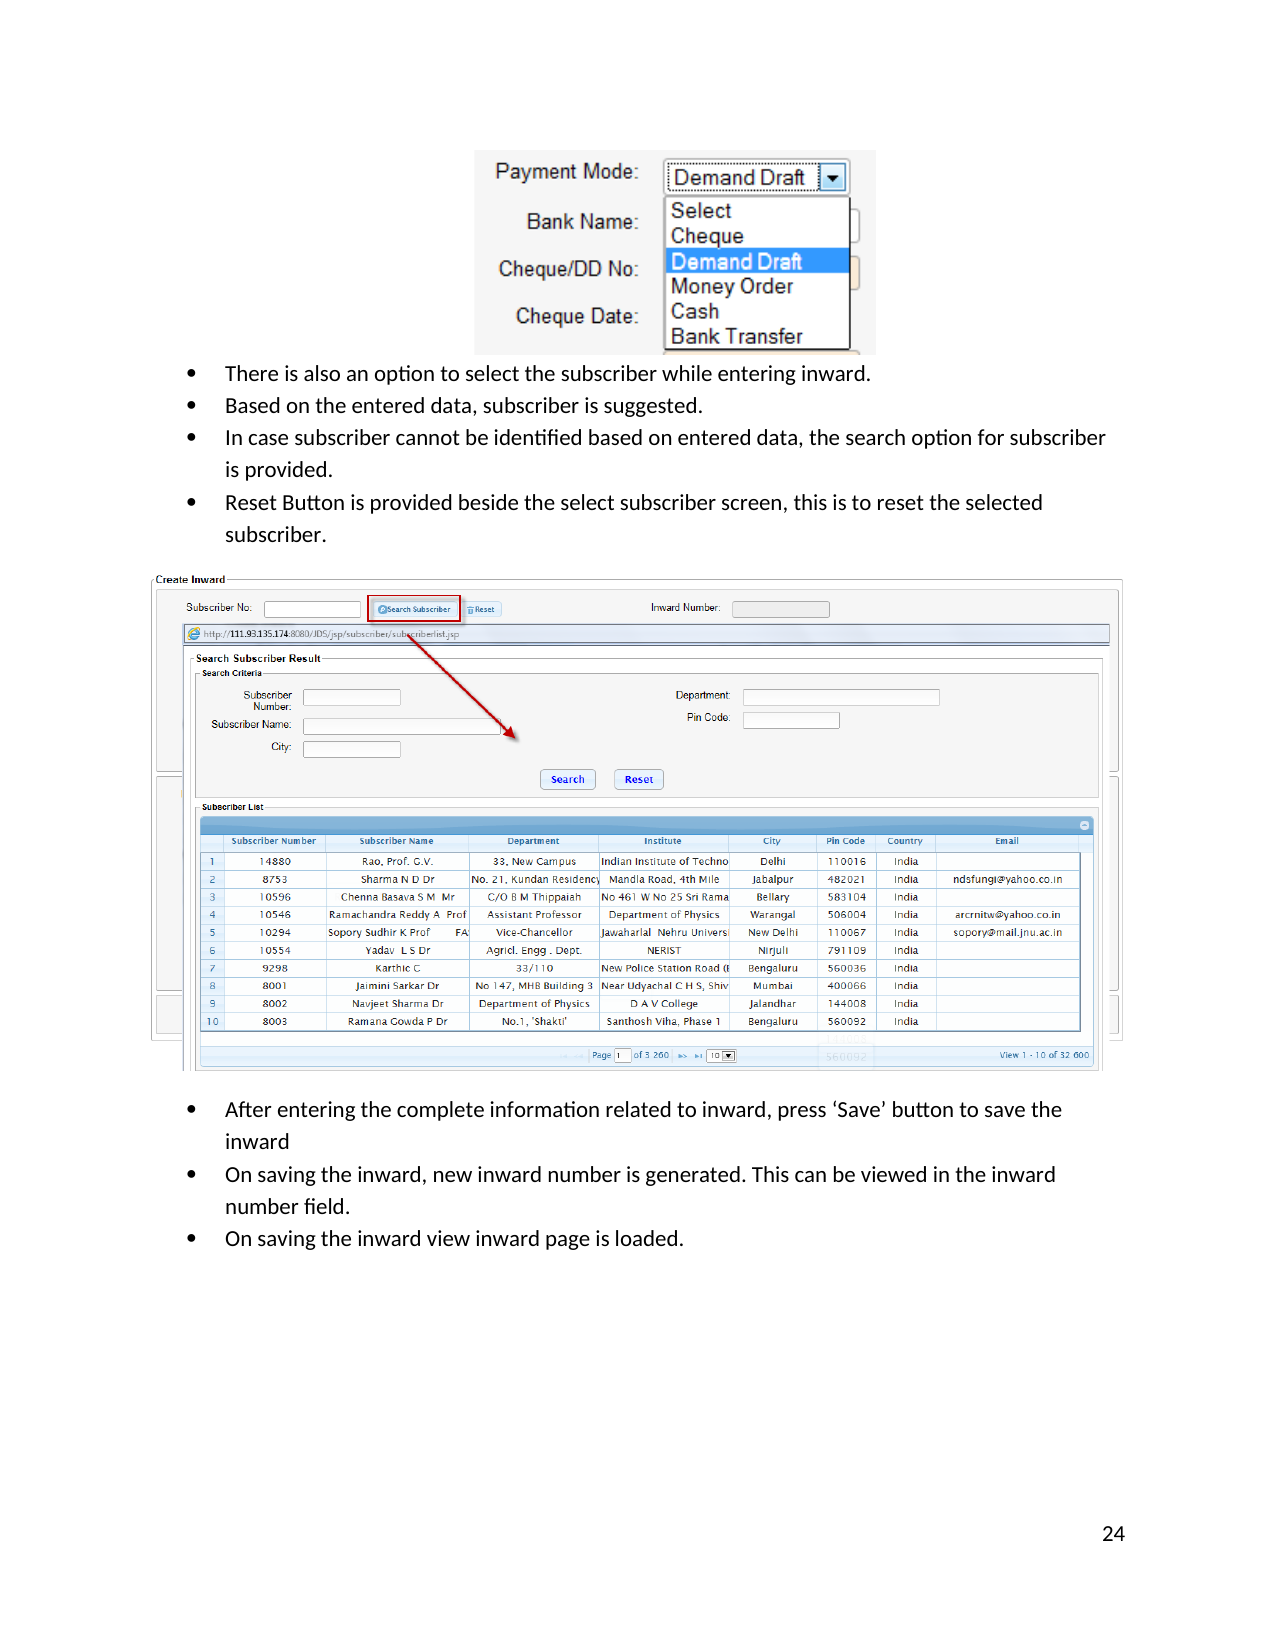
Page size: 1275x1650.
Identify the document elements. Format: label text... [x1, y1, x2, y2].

picture [150, 572, 1125, 1071]
list In case subscriber cannot be identified based on entered data, the search option for subscriber is provided. [187, 423, 1125, 483]
list On saving the inward, new inward number is generated. This can be viewed in the inward number field. [187, 1160, 1125, 1220]
list On saving the inward view inward page is loaded. [187, 1224, 1125, 1252]
list Reset Button is provided beside the select subscriber screen, this is to reset the selected subscriber. [187, 488, 1125, 548]
list Based on the entered data, subscriber is suggested. [187, 391, 1125, 419]
list There is also an option to select the subscriber while entering inward. [187, 359, 1125, 387]
picture [474, 150, 876, 355]
list After entering the complete information related to inward, press ‘Save’ button to save the inward [187, 1095, 1125, 1156]
